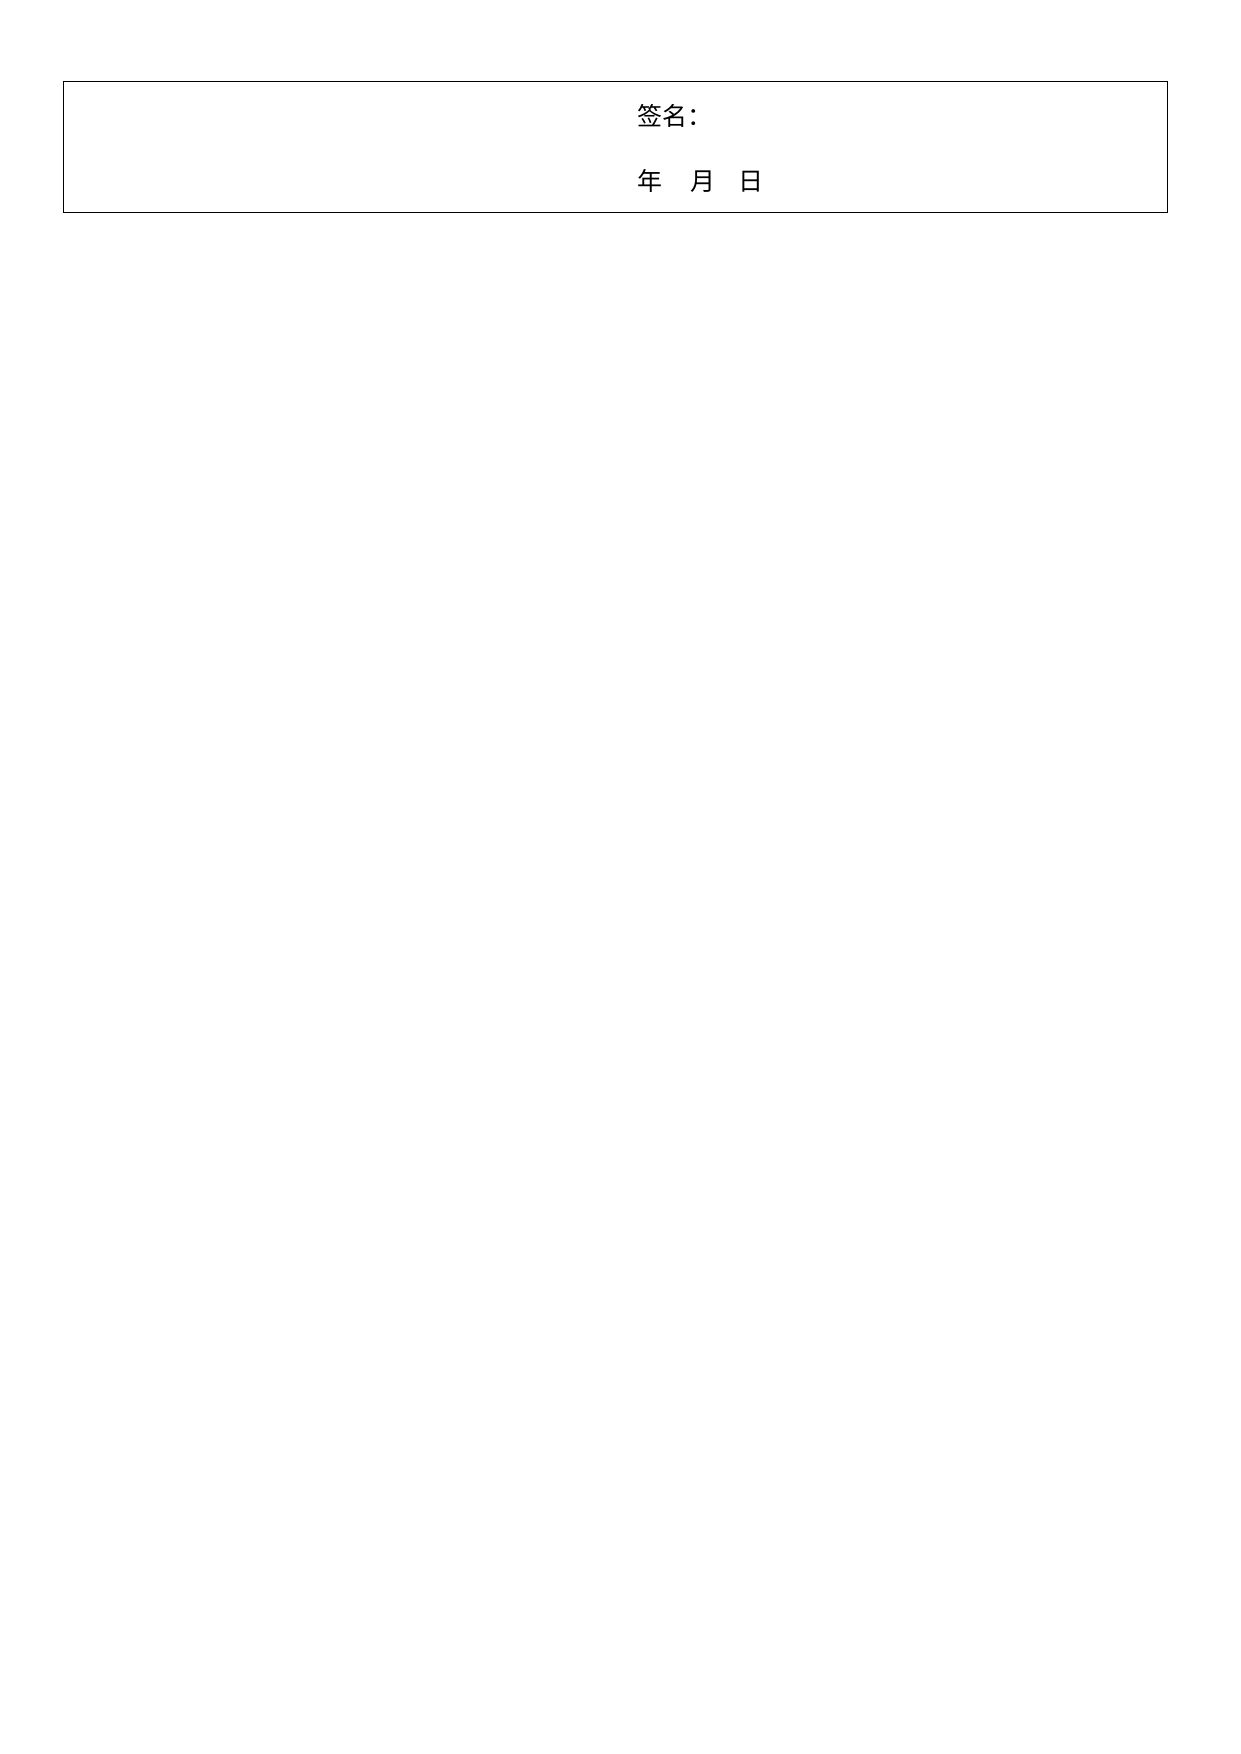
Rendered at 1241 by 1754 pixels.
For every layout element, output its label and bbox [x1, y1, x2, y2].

table_cell [64, 82, 1167, 212]
